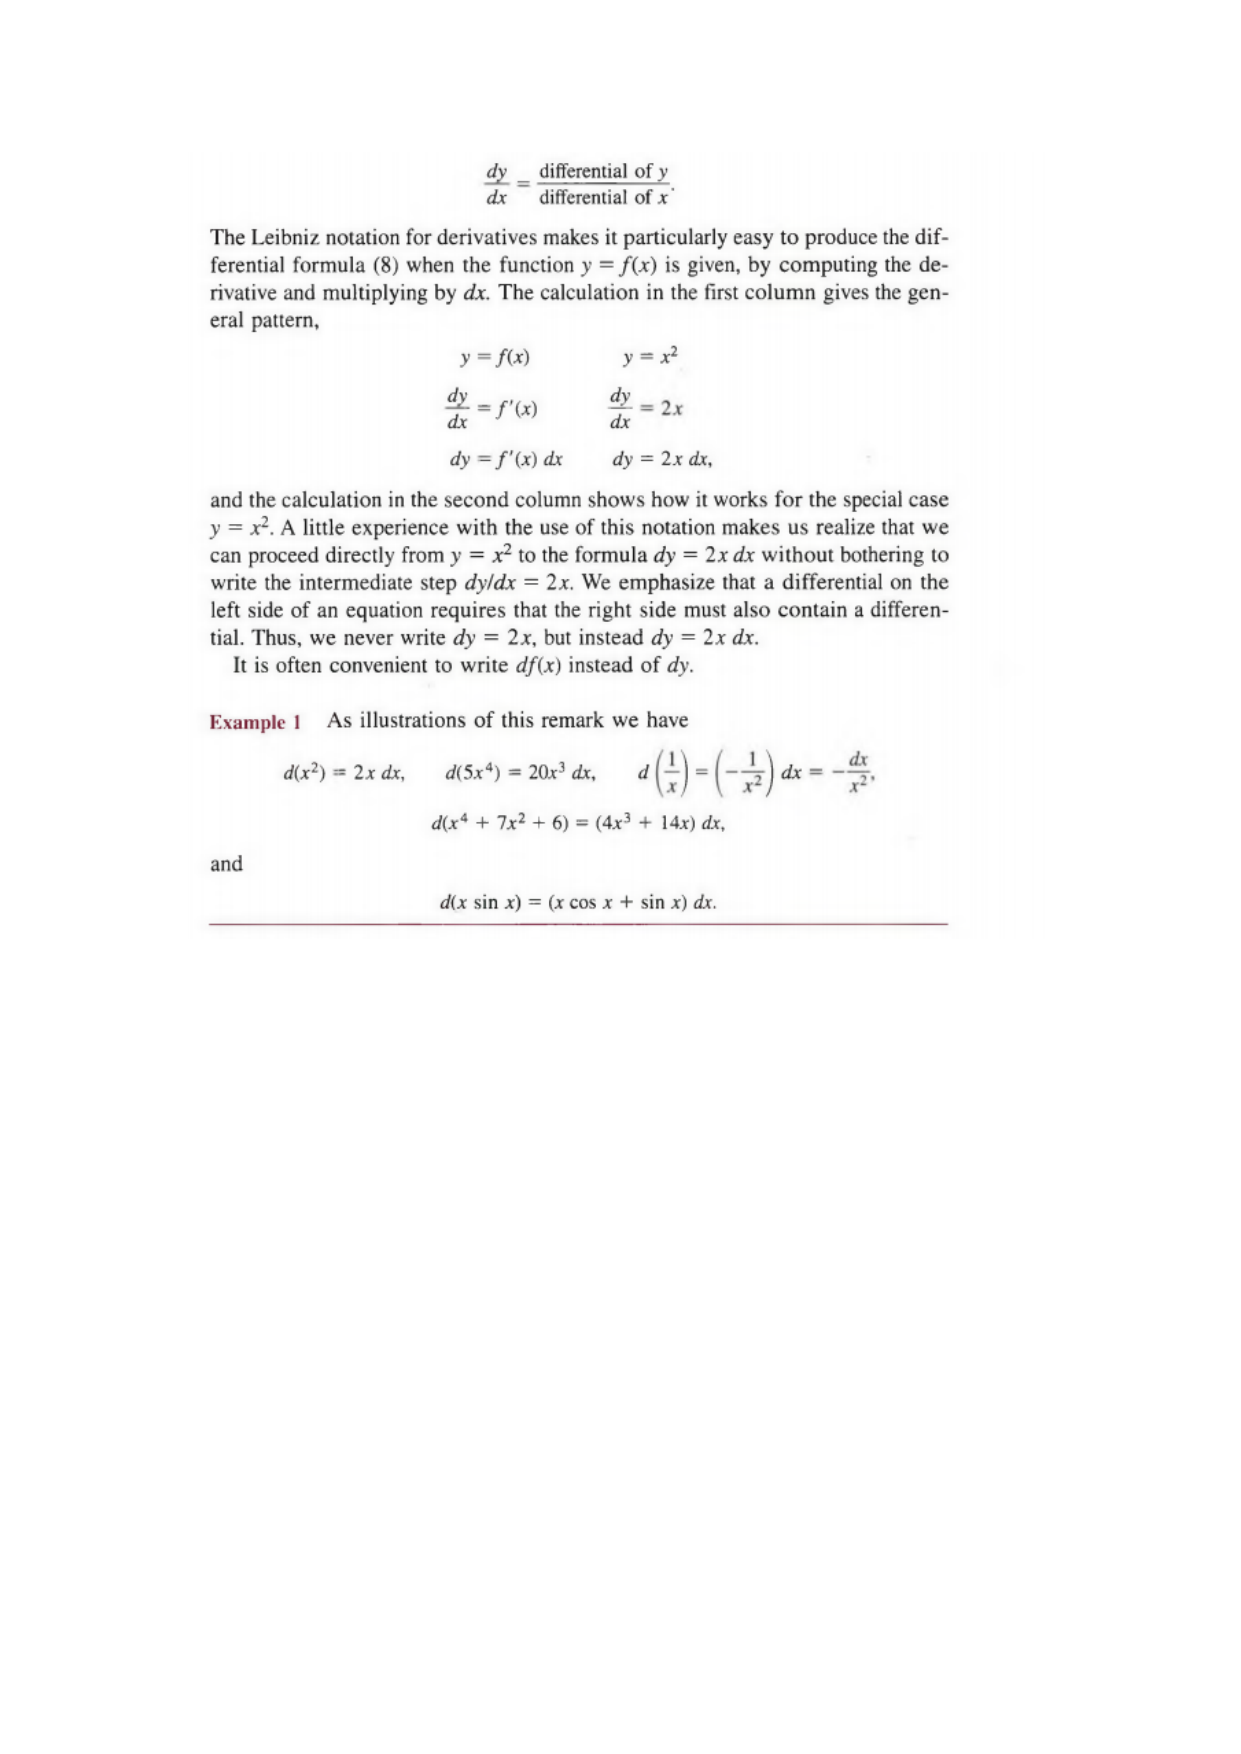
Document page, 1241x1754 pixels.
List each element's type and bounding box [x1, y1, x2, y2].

picture [187, 152, 1053, 939]
